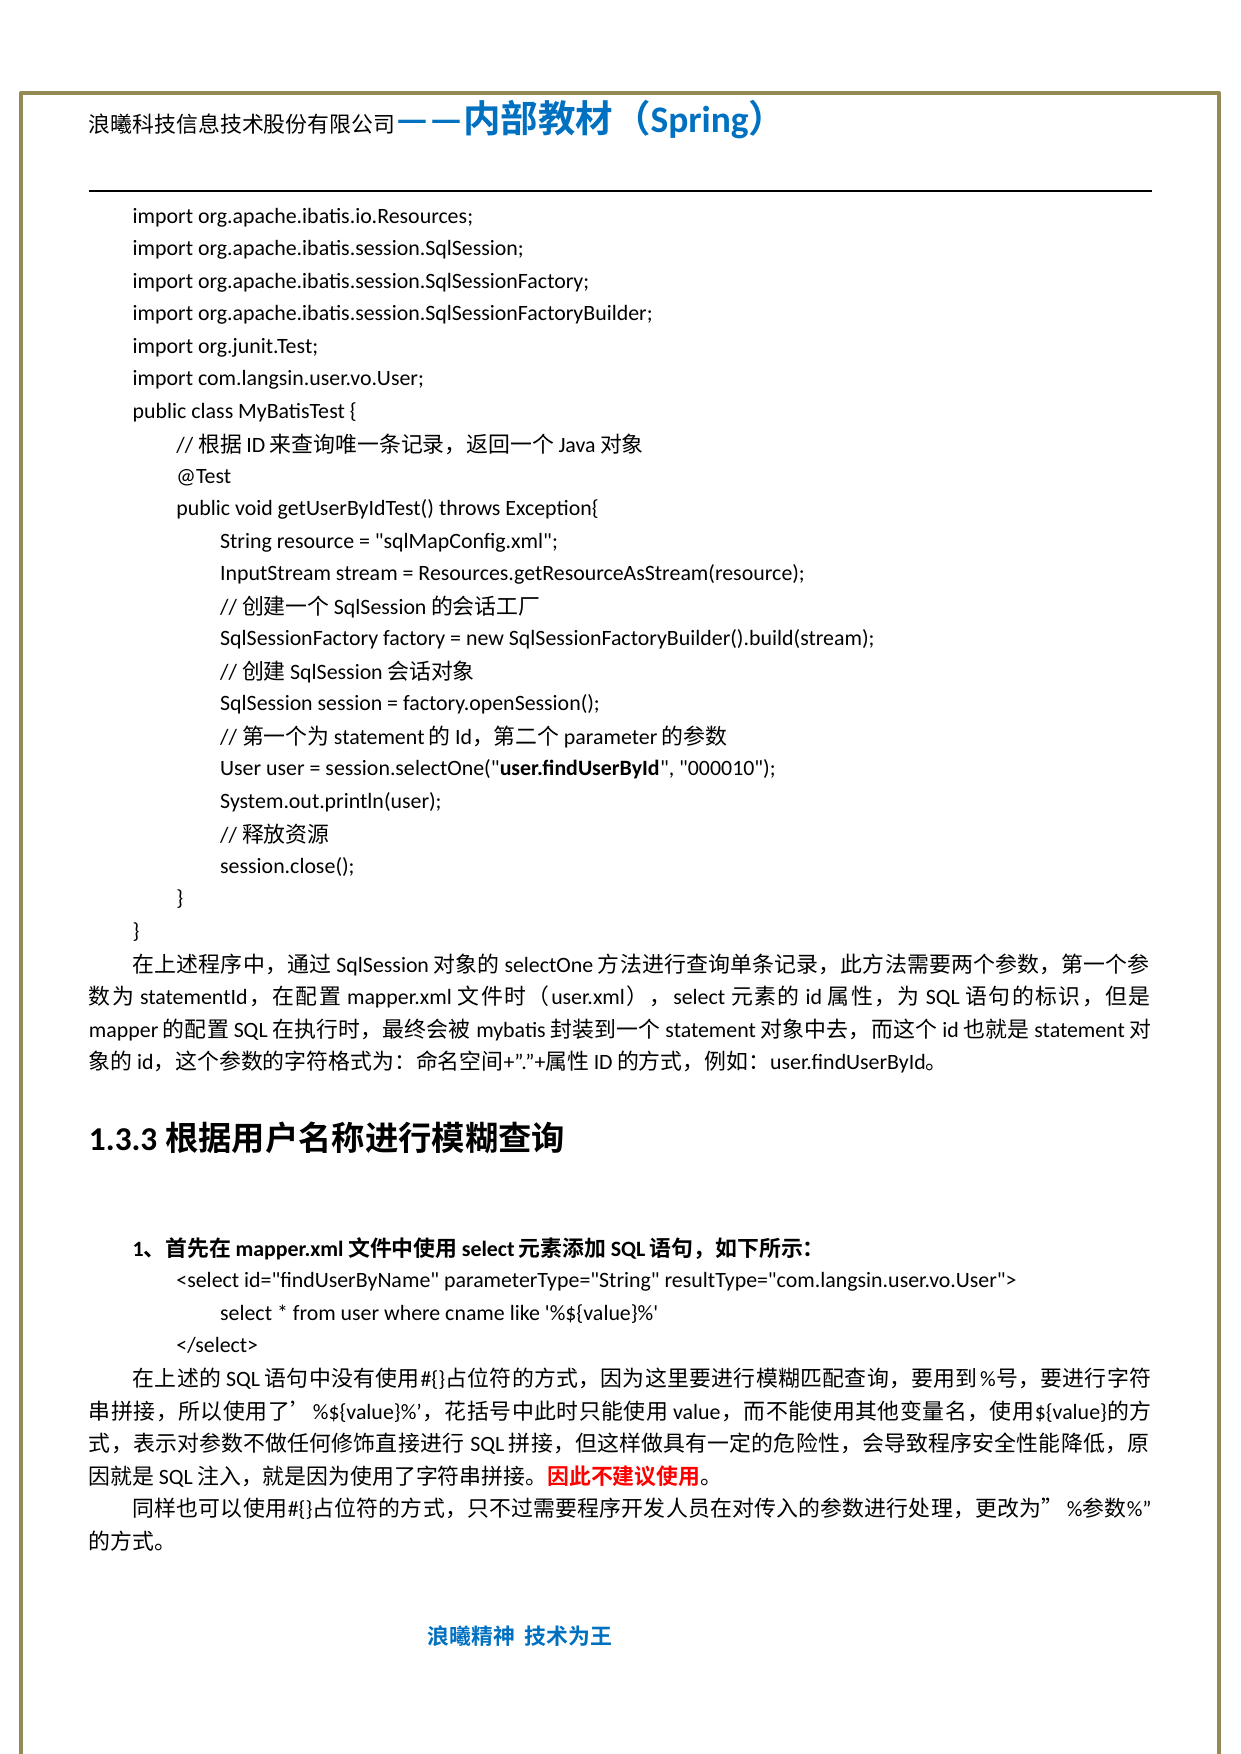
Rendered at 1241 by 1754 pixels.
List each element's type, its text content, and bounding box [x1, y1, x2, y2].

text import org.apache.ibatis.session.SqlSessionFactory; [89, 264, 1152, 296]
text String resource = "sqlMapConfig.xml"; [89, 524, 1152, 556]
text import org.apache.ibatis.session.SqlSession; [89, 231, 1152, 264]
text session.close(); [89, 849, 1152, 881]
text User user = session.selectOne("user.findUserById", "000010"); [89, 751, 1152, 784]
text </select> [89, 1328, 1152, 1361]
text import org.apache.ibatis.io.Resources; [89, 199, 1152, 231]
text import com.langsin.user.vo.User; [89, 361, 1152, 394]
text 在上述的SQL语句中没有使用#{}占位符的方式，因为这里要进行模糊匹配查询，要用到%号，要进行字符串拼接，所以使用了’%${value}%’，花括号中此时只能使用value，而不能使用其他变量名，使用${value}的方式，表示对参数不做任何修饰直接进行SQL拼接，但这样做具有一定的危险性，会导致程序安全性能降低，原因就是SQL注入，就是因为使用了字符串拼接。因此不建议使用。 [89, 1361, 1152, 1491]
text SqlSession session = factory.openSession(); [89, 686, 1152, 719]
text InputStream stream = Resources.getResourceAsStream(resource); [89, 556, 1152, 589]
text public class MyBatisTest { [89, 394, 1152, 426]
text // 第一个为statement的Id，第二个parameter的参数 [89, 719, 1152, 751]
text select * from user where cname like '%${value}%' [89, 1296, 1152, 1328]
text } [89, 914, 1152, 946]
text // 创建SqlSession会话对象 [89, 654, 1152, 686]
text import org.junit.Test; [89, 329, 1152, 361]
subtitle 1.3.3 根据用户名称进行模糊查询 [89, 1103, 1152, 1168]
text 同样也可以使用#{}占位符的方式，只不过需要程序开发人员在对传入的参数进行处理，更改为”%参数%”的方式。 [89, 1491, 1152, 1556]
text // 根据ID来查询唯一条记录，返回一个Java对象 [89, 426, 1152, 459]
text // 创建一个SqlSession的会话工厂 [89, 589, 1152, 621]
text import org.apache.ibatis.session.SqlSessionFactoryBuilder; [89, 296, 1152, 329]
text @Test [89, 459, 1152, 491]
text public void getUserByIdTest() throws Exception{ [89, 491, 1152, 524]
text // 释放资源 [89, 816, 1152, 849]
text 1、首先在mapper.xml文件中使用select元素添加SQL语句，如下所示： [89, 1231, 1152, 1263]
text } [89, 881, 1152, 914]
text 在上述程序中，通过SqlSession对象的selectOne方法进行查询单条记录，此方法需要两个参数，第一个参数为statementId，在配置mapper.xml文件时（user.xml），select元素的id属性，为SQL语句的标识，但是mapper的配置SQL在执行时，最终会被mybatis封装到一个statement对象中去，而这个id也就是statement对象的id，这个参数的字符格式为：命名空间+”.”+属性ID的方式，例如：user.findUserById。 [89, 946, 1152, 1076]
text <select id="findUserByName" parameterType="String" resultType="com.langsin.user.vo.User"> [89, 1263, 1152, 1296]
text System.out.println(user); [89, 784, 1152, 816]
text SqlSessionFactory factory = new SqlSessionFactoryBuilder().build(stream); [89, 621, 1152, 654]
